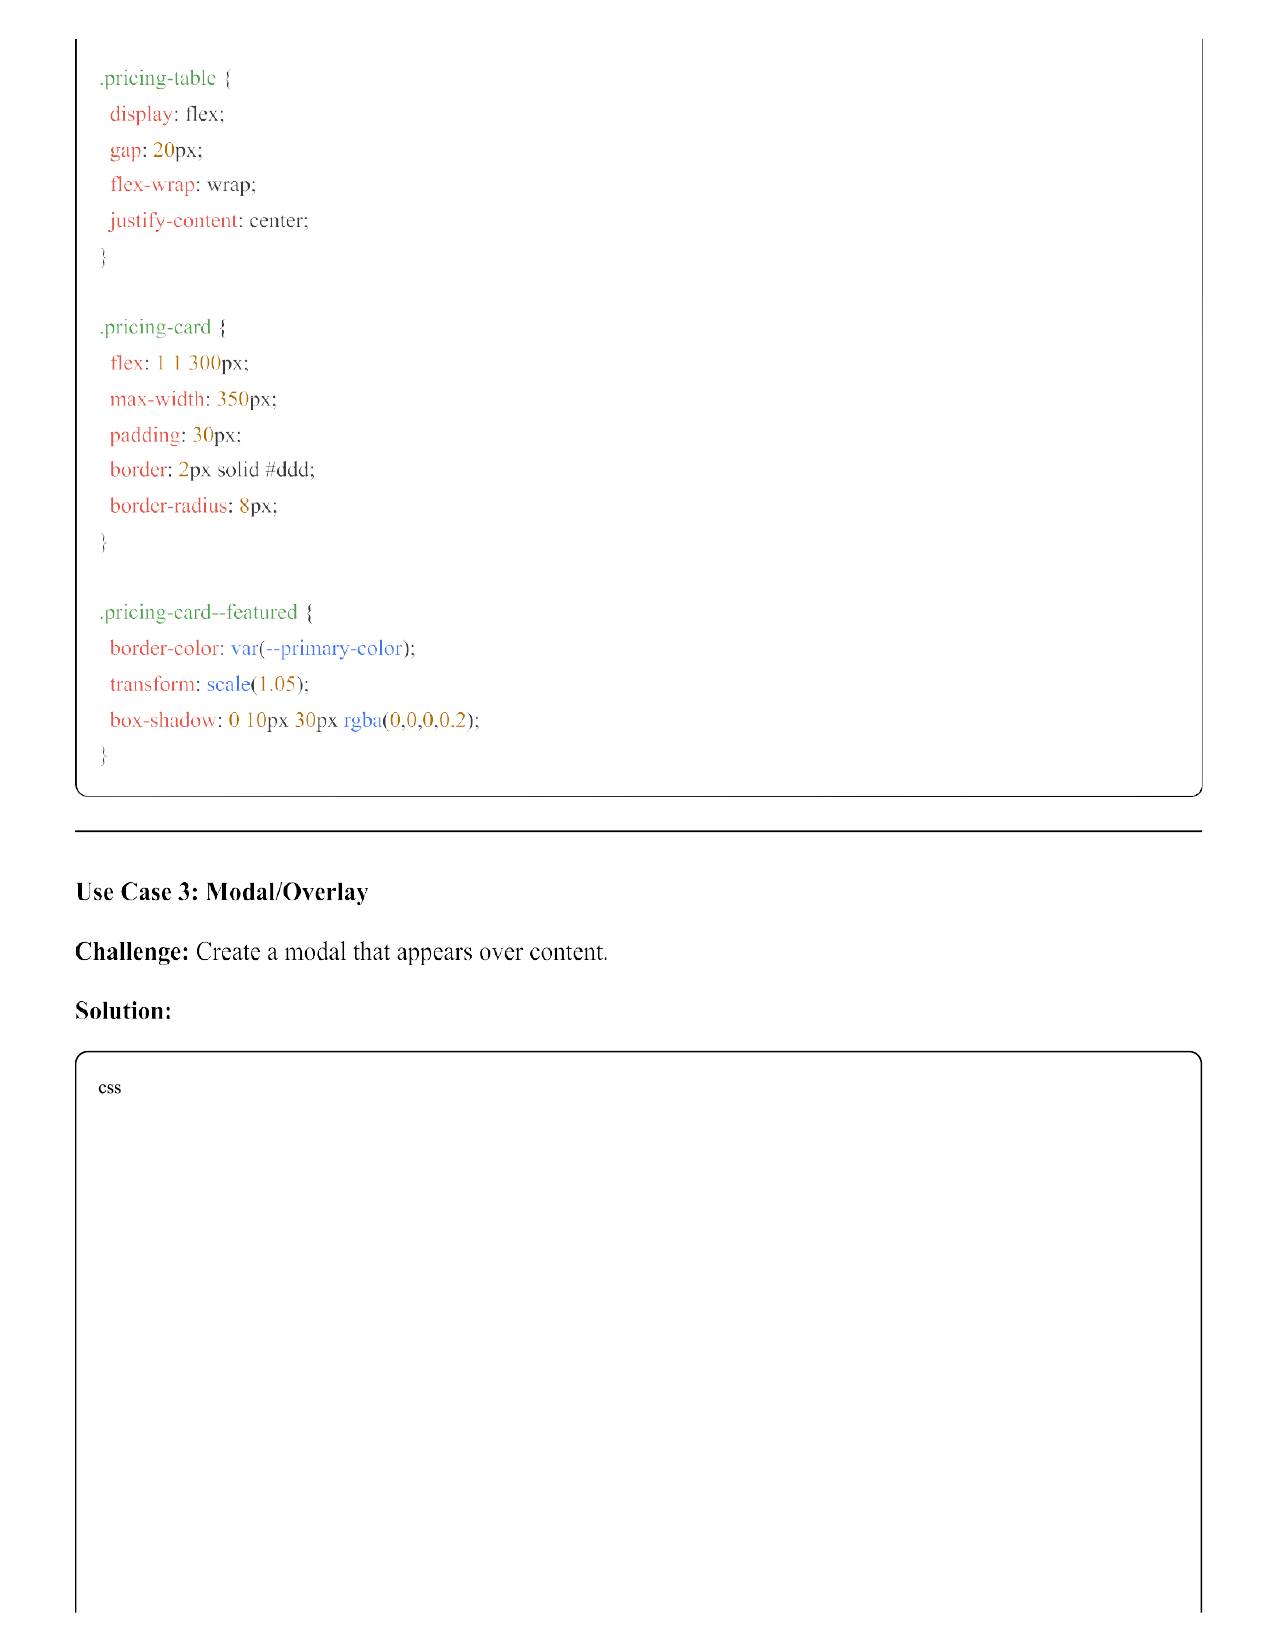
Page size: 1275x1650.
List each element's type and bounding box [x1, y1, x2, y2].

picture [76, 1001, 170, 1019]
picture [75, 39, 1203, 797]
picture [76, 941, 607, 965]
picture [75, 882, 368, 905]
